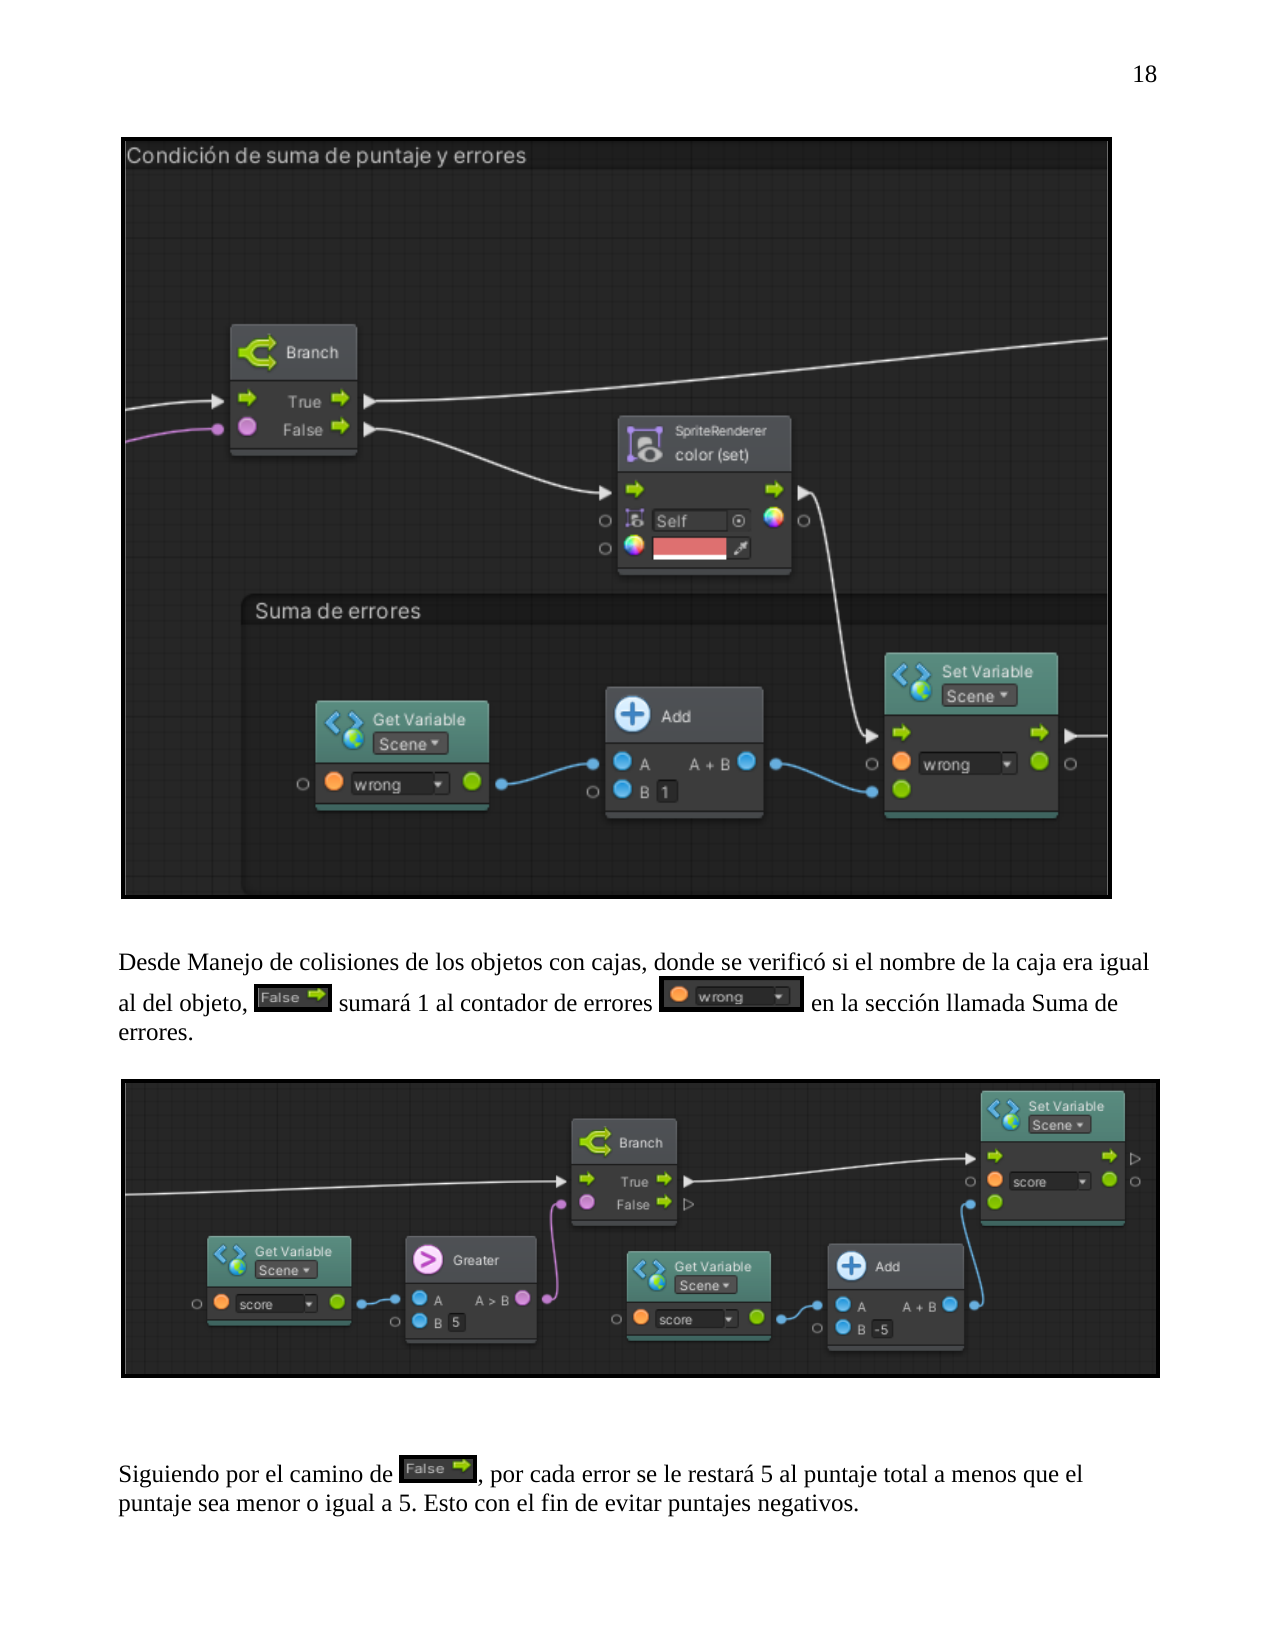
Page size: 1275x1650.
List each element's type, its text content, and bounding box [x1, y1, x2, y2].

picture [125, 141, 1108, 895]
picture [258, 988, 328, 1007]
picture [125, 1083, 1156, 1374]
picture [664, 980, 800, 1007]
picture [404, 1459, 473, 1479]
text Siguiendo por el camino de , por cada error se le restará 5 al puntaje total a menos que el puntaje sea menor o igual a 5. Esto con el fin de evitar puntajes negativos. [118, 1455, 1157, 1517]
text Desde Manejo de colisiones de los objetos con cajas, donde se verificó si el nombre de la caja era igual al del objeto, sumará 1 al contador de errores en la sección llamada Suma de errores. [118, 947, 1157, 1046]
